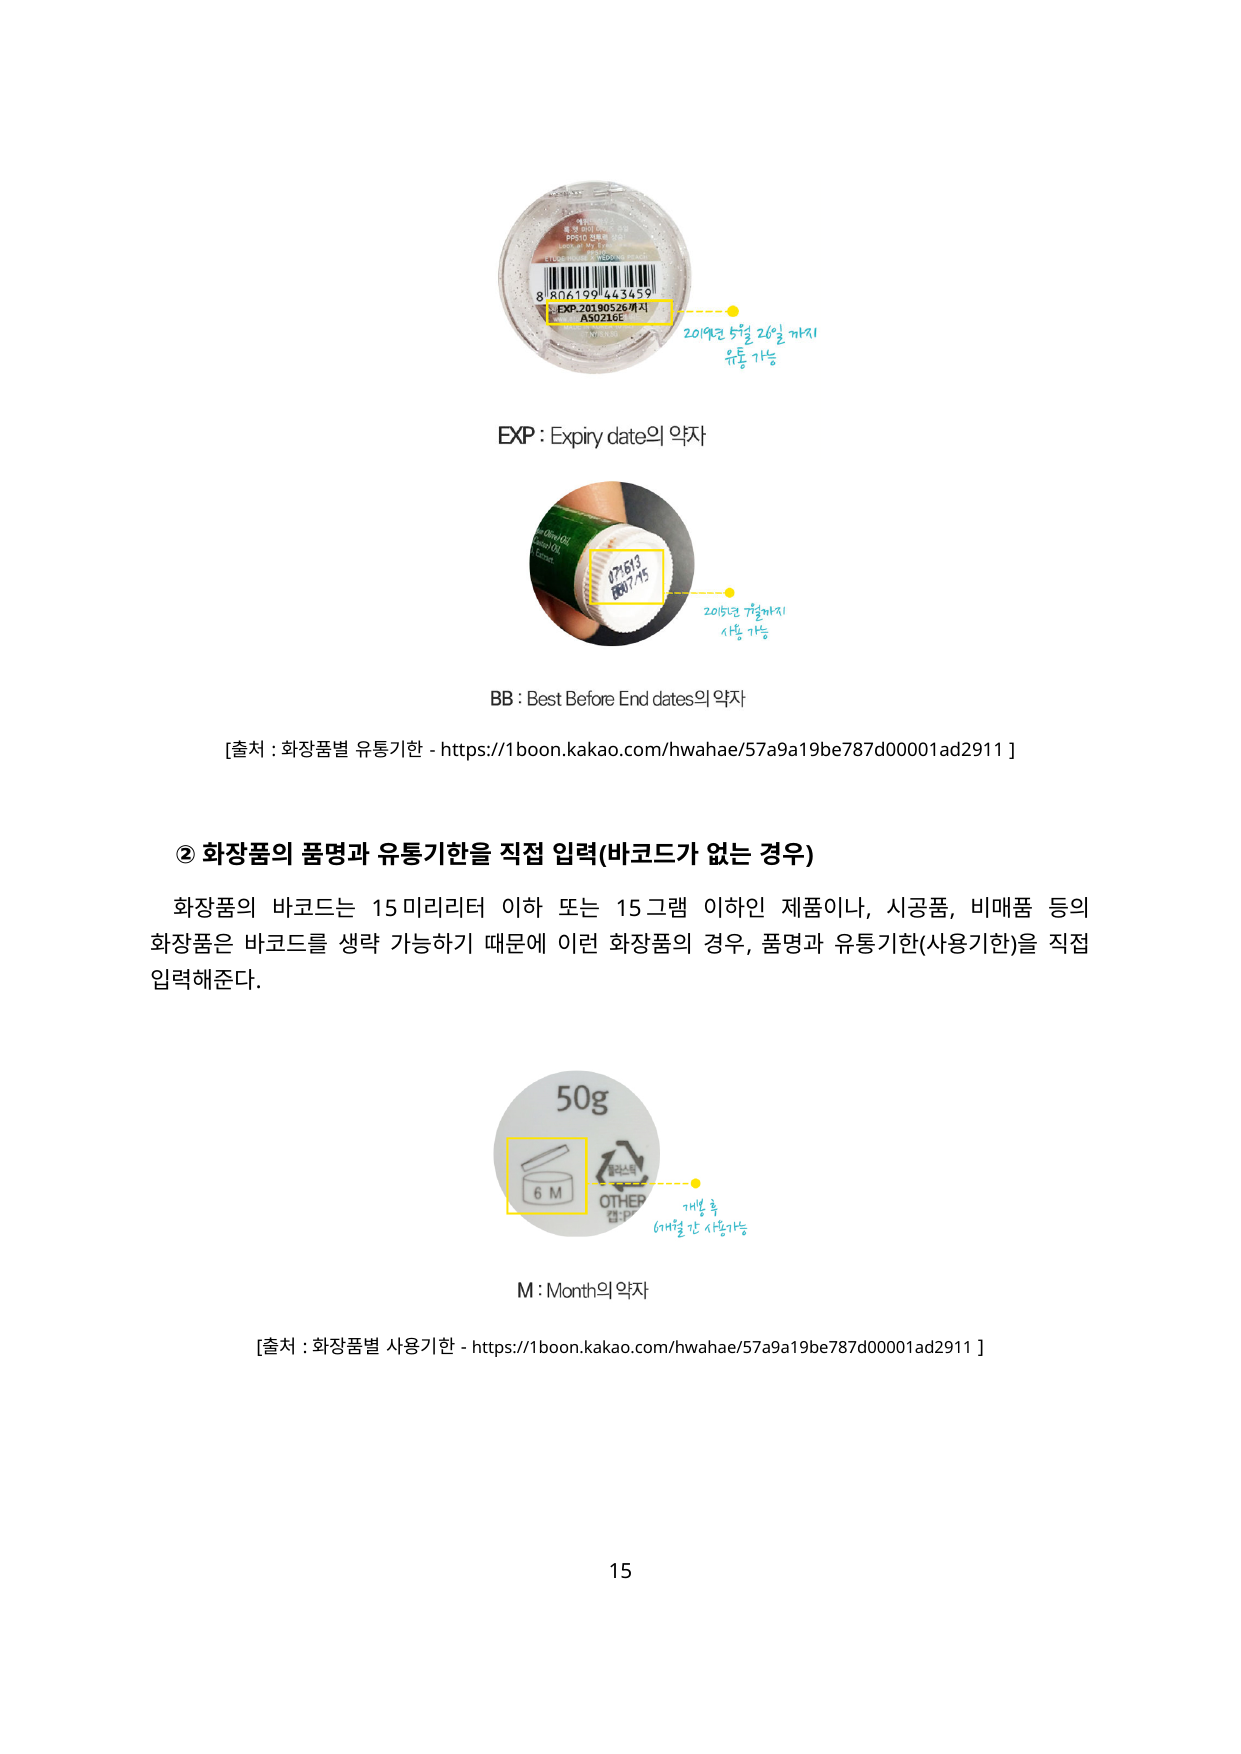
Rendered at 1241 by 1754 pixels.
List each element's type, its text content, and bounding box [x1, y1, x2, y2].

text ② 화장품의 품명과 유통기한을 직접 입력(바코드가 없는 경우) [150, 834, 1090, 870]
text [출처 : 화장품별 유통기한 - https://1boon.kakao.com/hwahae/57a9a19be787d00001ad2911 ] [150, 735, 1090, 762]
picture [483, 1064, 758, 1313]
picture [440, 177, 821, 459]
text [출처 : 화장품별 사용기한 - https://1boon.kakao.com/hwahae/57a9a19be787d00001ad2911 ] [150, 1331, 1090, 1358]
picture [471, 477, 790, 716]
text 화장품의 바코드는 15미리리터 이하 또는 15그램 이하인 제품이나, 시공품, 비매품 등의 화장품은 바코드를 생략 가능하기 때문에 이런 화장품의 경우, 품명과 유통기한(사용기한)을 직접 입력해준다. [150, 890, 1090, 995]
